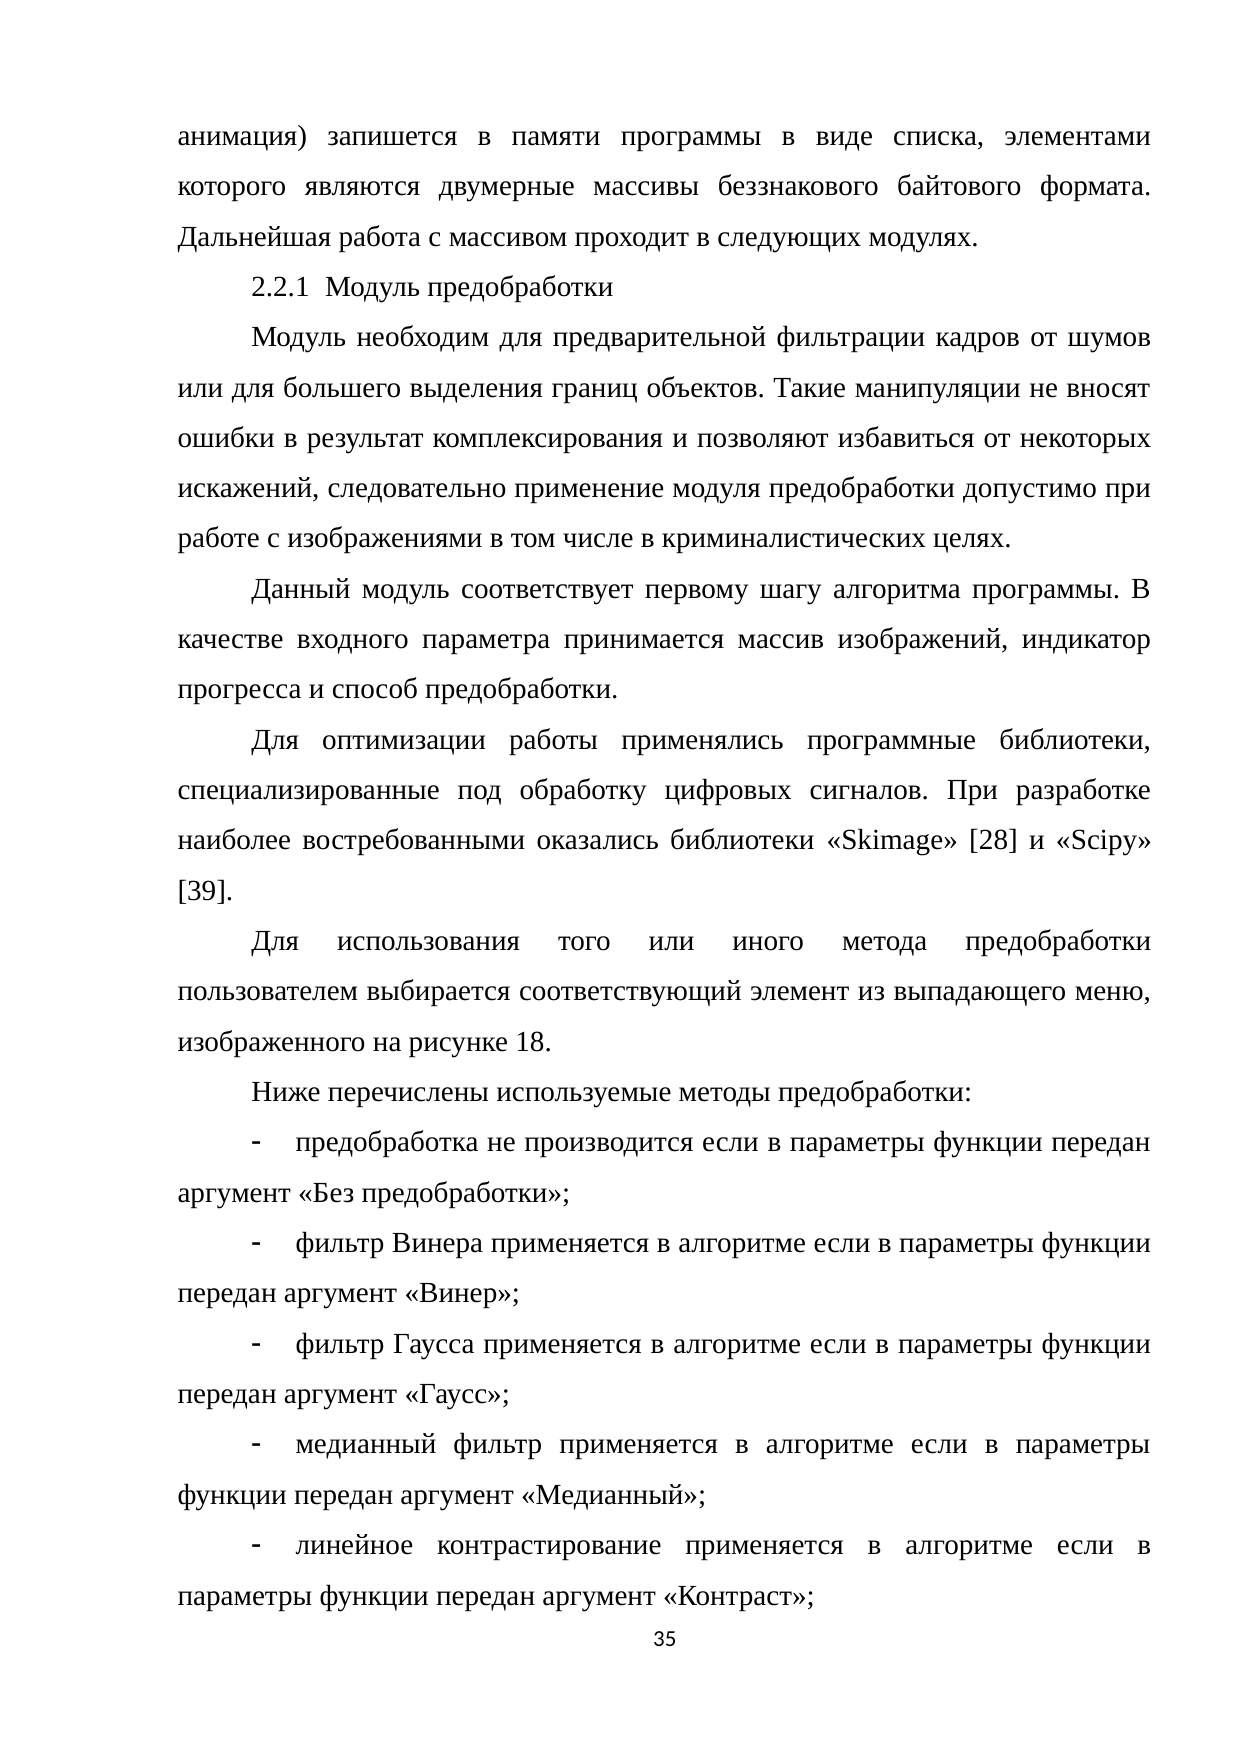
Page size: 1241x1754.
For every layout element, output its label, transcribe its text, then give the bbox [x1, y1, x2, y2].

list Модуль предобработки [177, 269, 1152, 303]
list фильтр Гаусса применяется в алгоритме если в параметры функции передан аргумент «Гаусс»; [177, 1326, 1152, 1410]
text Ниже перечислены используемые методы предобработки: [177, 1074, 1152, 1108]
list медианный фильтр применяется в алгоритме если в параметры функции передан аргумент «Медианный»; [177, 1427, 1152, 1511]
list линейное контрастирование применяется в алгоритме если в параметры функции передан аргумент «Контраст»; [177, 1527, 1152, 1611]
list фильтр Винера применяется в алгоритме если в параметры функции передан аргумент «Винер»; [177, 1225, 1152, 1309]
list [177, 118, 1152, 252]
list предобработка не производится если в параметры функции передан аргумент «Без предобработки»; [177, 1124, 1152, 1208]
text Для использования того или иного метода предобработки пользователем выбирается соответствующий элемент из выпадающего меню, изображенного на рисунке 18. [177, 923, 1152, 1057]
text Для оптимизации работы применялись программные библиотеки, специализированные под обработку цифровых сигналов. При разработке наиболее востребованными оказались библиотеки «Skimage» [28] и «Scipy» [39]. [177, 722, 1152, 906]
text Модуль необходим для предварительной фильтрации кадров от шумов или для большего выделения границ объектов. Такие манипуляции не вносят ошибки в результат комплексирования и позволяют избавиться от некоторых искажений, следовательно применение модуля предобработки допустимо при работе с изображениями в том числе в криминалистических целях. [177, 319, 1152, 554]
text Данный модуль соответствует первому шагу алгоритма программы. В качестве входного параметра принимается массив изображений, индикатор прогресса и способ предобработки. [177, 571, 1152, 705]
